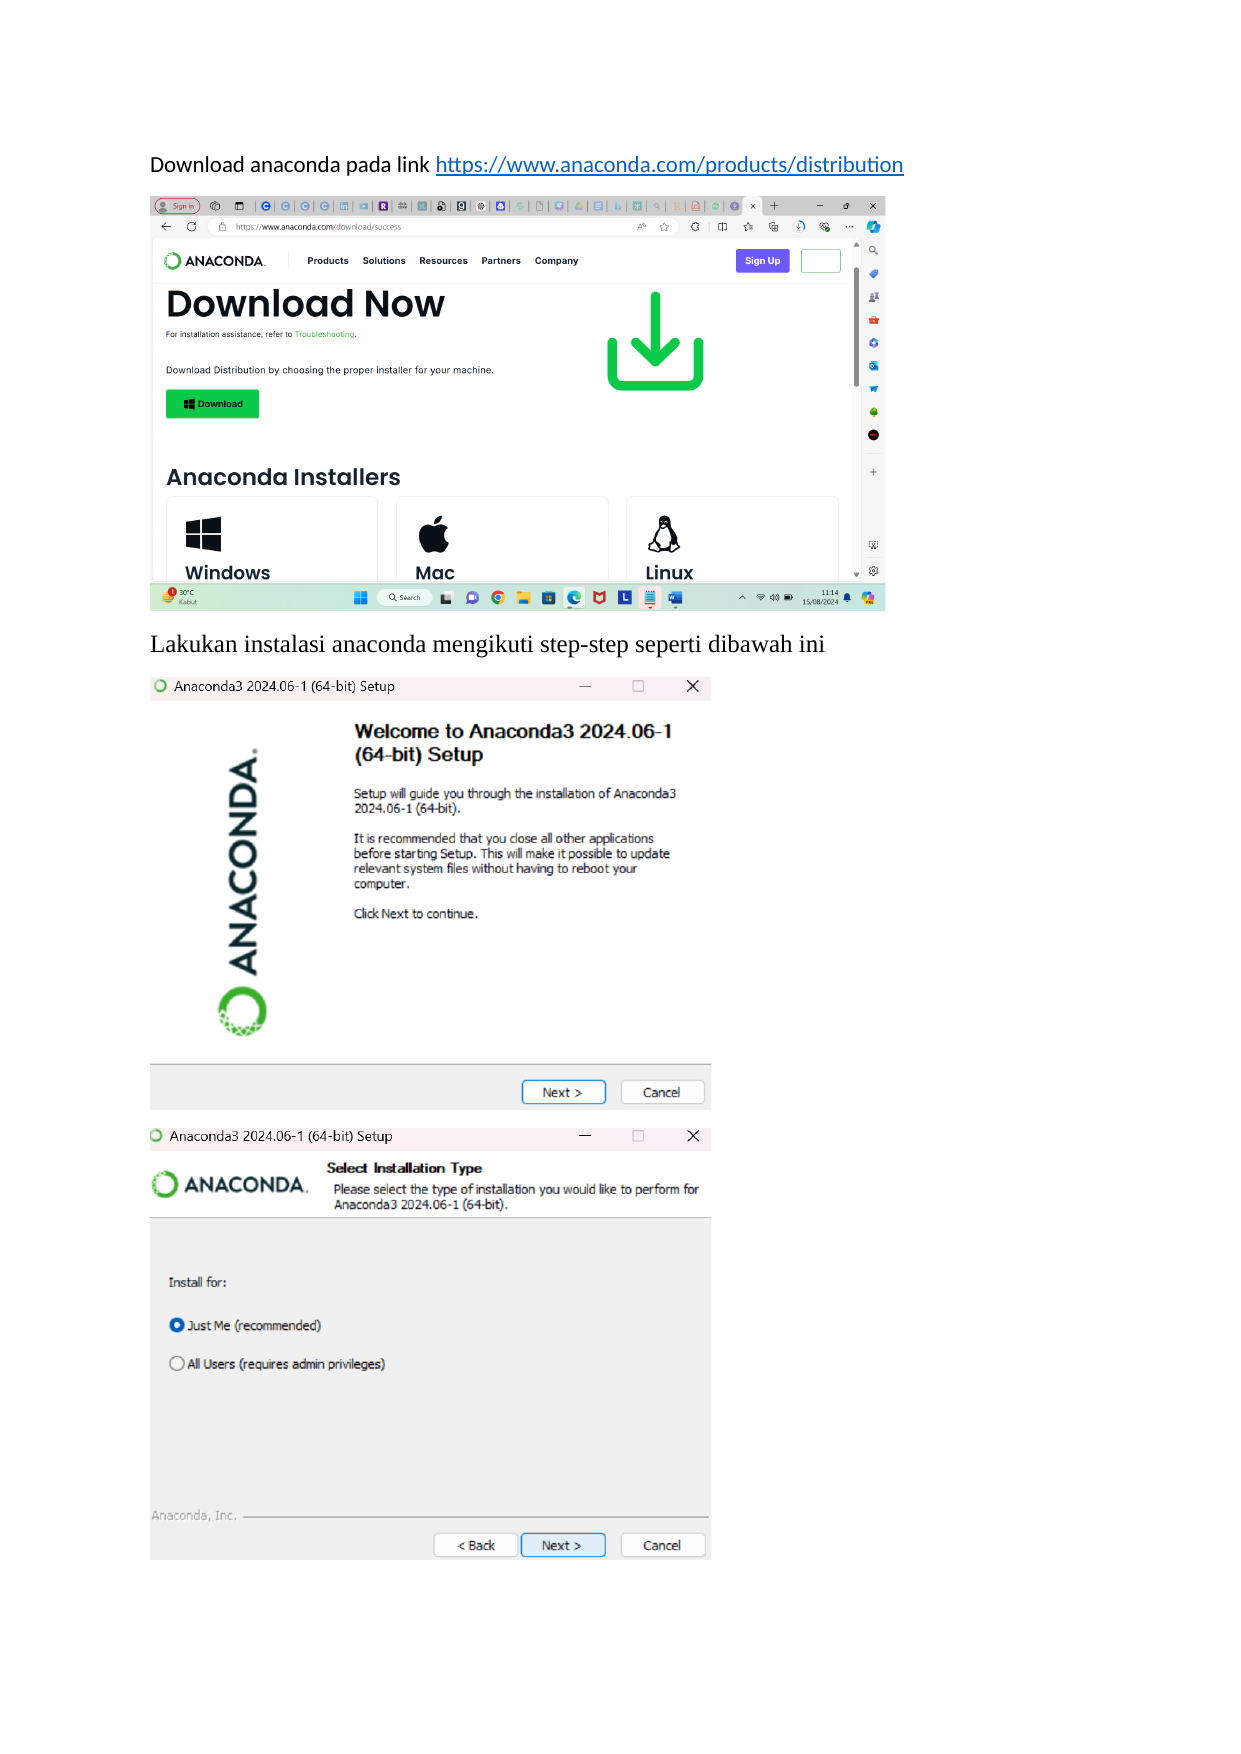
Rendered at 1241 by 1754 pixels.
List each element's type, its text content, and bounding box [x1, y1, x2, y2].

text Download anaconda pada link https://www.anaconda.com/products/distribution [150, 150, 1090, 178]
picture [150, 1128, 712, 1560]
picture [150, 677, 712, 1110]
picture [150, 196, 886, 611]
text Lakukan instalasi anaconda mengikuti step-step seperti dibawah ini [150, 629, 1090, 658]
